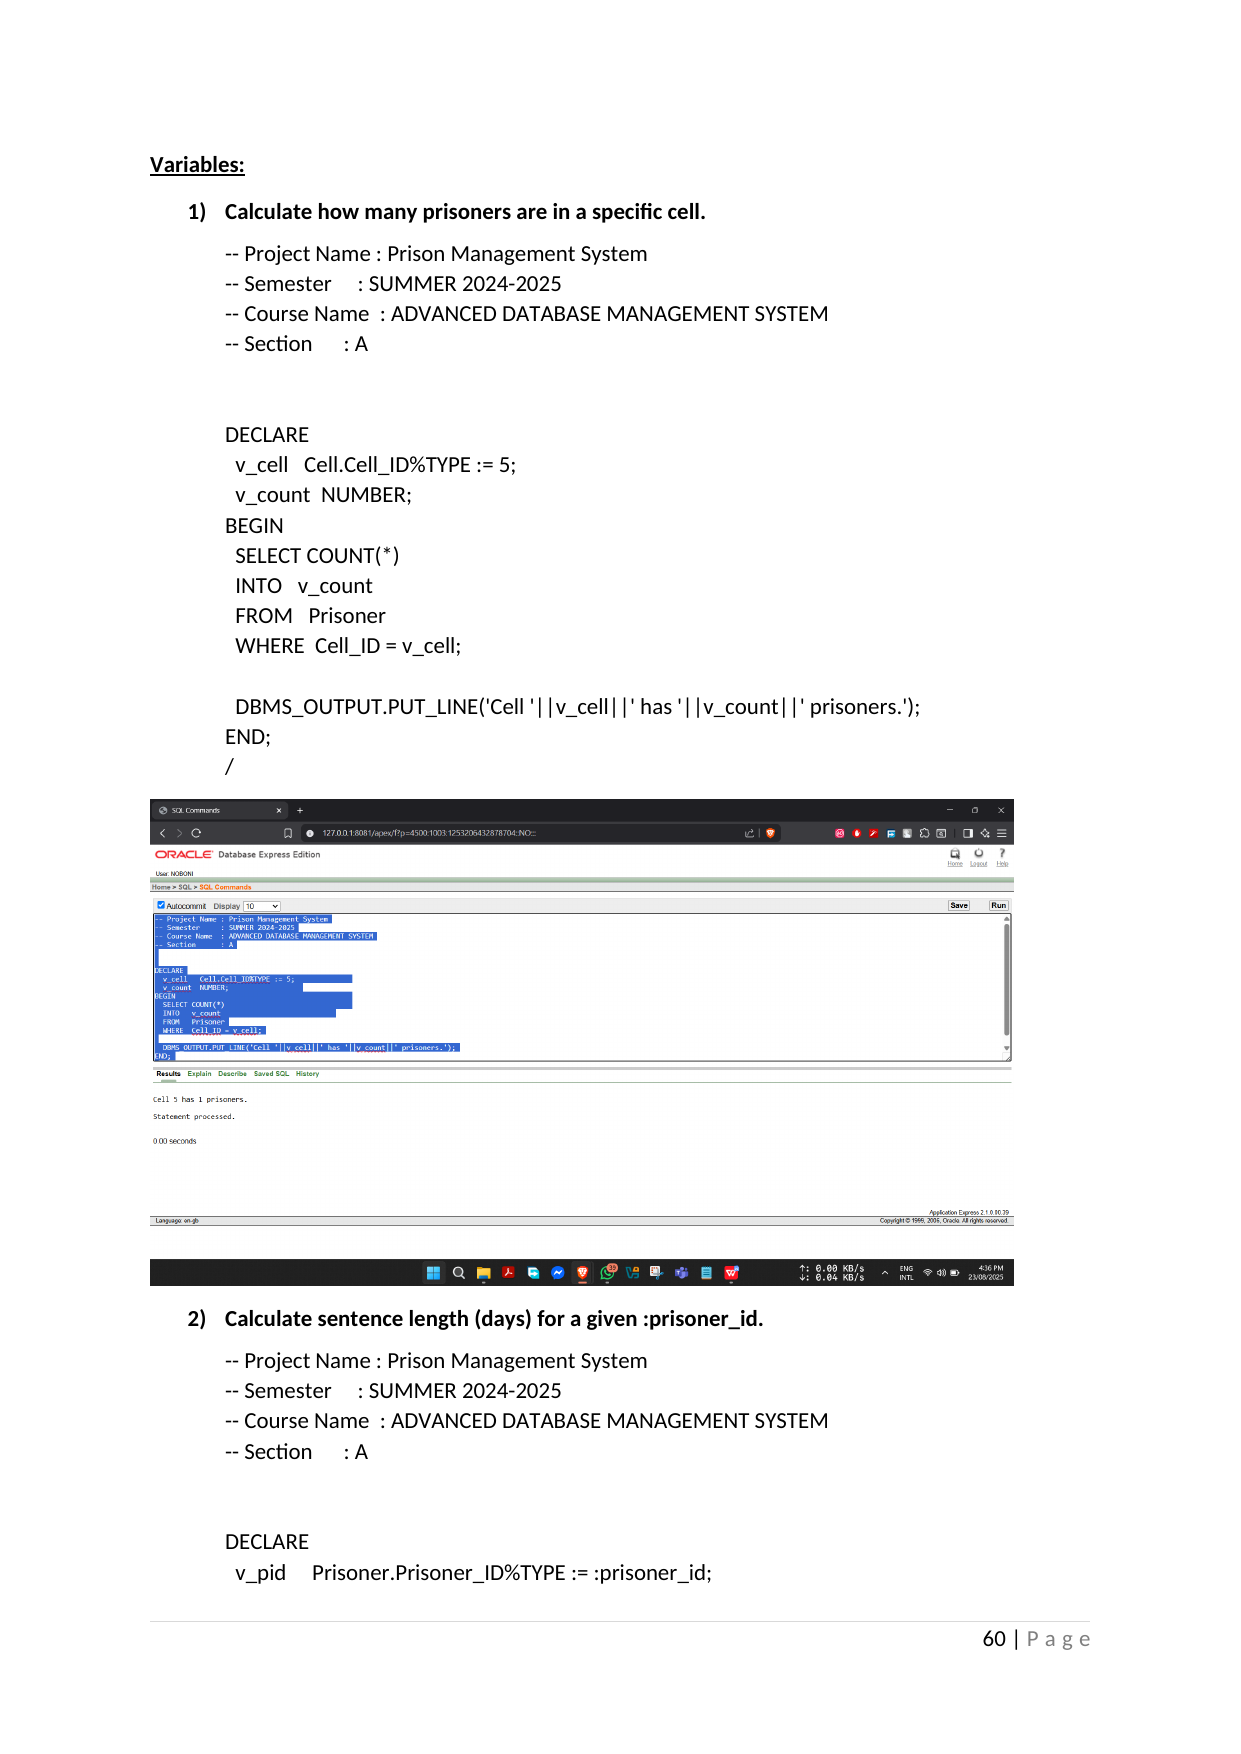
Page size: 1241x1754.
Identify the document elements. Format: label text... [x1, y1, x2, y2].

list WHERE Cell_ID = v_cell; [225, 632, 1090, 659]
list v_pid Prisoner.Prisoner_ID%TYPE := :prisoner_id; [225, 1558, 1090, 1586]
list SELECT COUNT(*) [225, 541, 1090, 569]
list Calculate sentence length (days) for a given :prisoner_id. [187, 1304, 1090, 1332]
list FROM Prisoner [225, 601, 1090, 629]
list DECLARE [225, 1527, 1090, 1555]
list v_cell Cell.Cell_ID%TYPE := 5; [225, 450, 1090, 478]
list DECLARE [225, 420, 1090, 448]
list -- Course Name : ADVANCED DATABASE MANAGEMENT SYSTEM [225, 1407, 1090, 1434]
list -- Project Name : Prison Management System [225, 239, 1090, 267]
list INTO v_count [225, 571, 1090, 599]
picture [150, 799, 1014, 1286]
list v_count NUMBER; [225, 481, 1090, 508]
list Calculate how many prisoners are in a specific cell. [187, 197, 1090, 225]
list -- Project Name : Prison Management System [225, 1346, 1090, 1374]
list / [225, 752, 1090, 780]
list END; [225, 722, 1090, 750]
text Variables: [150, 150, 1090, 178]
list -- Semester : SUMMER 2024-2025 [225, 1376, 1090, 1404]
list -- Section : A [225, 329, 1090, 357]
list DBMS_OUTPUT.PUT_LINE('Cell '||v_cell||' has '||v_count||' prisoners.'); [225, 692, 1090, 720]
list BEGIN [225, 511, 1090, 539]
list -- Section : A [225, 1437, 1090, 1465]
list -- Course Name : ADVANCED DATABASE MANAGEMENT SYSTEM [225, 299, 1090, 327]
list -- Semester : SUMMER 2024-2025 [225, 269, 1090, 297]
